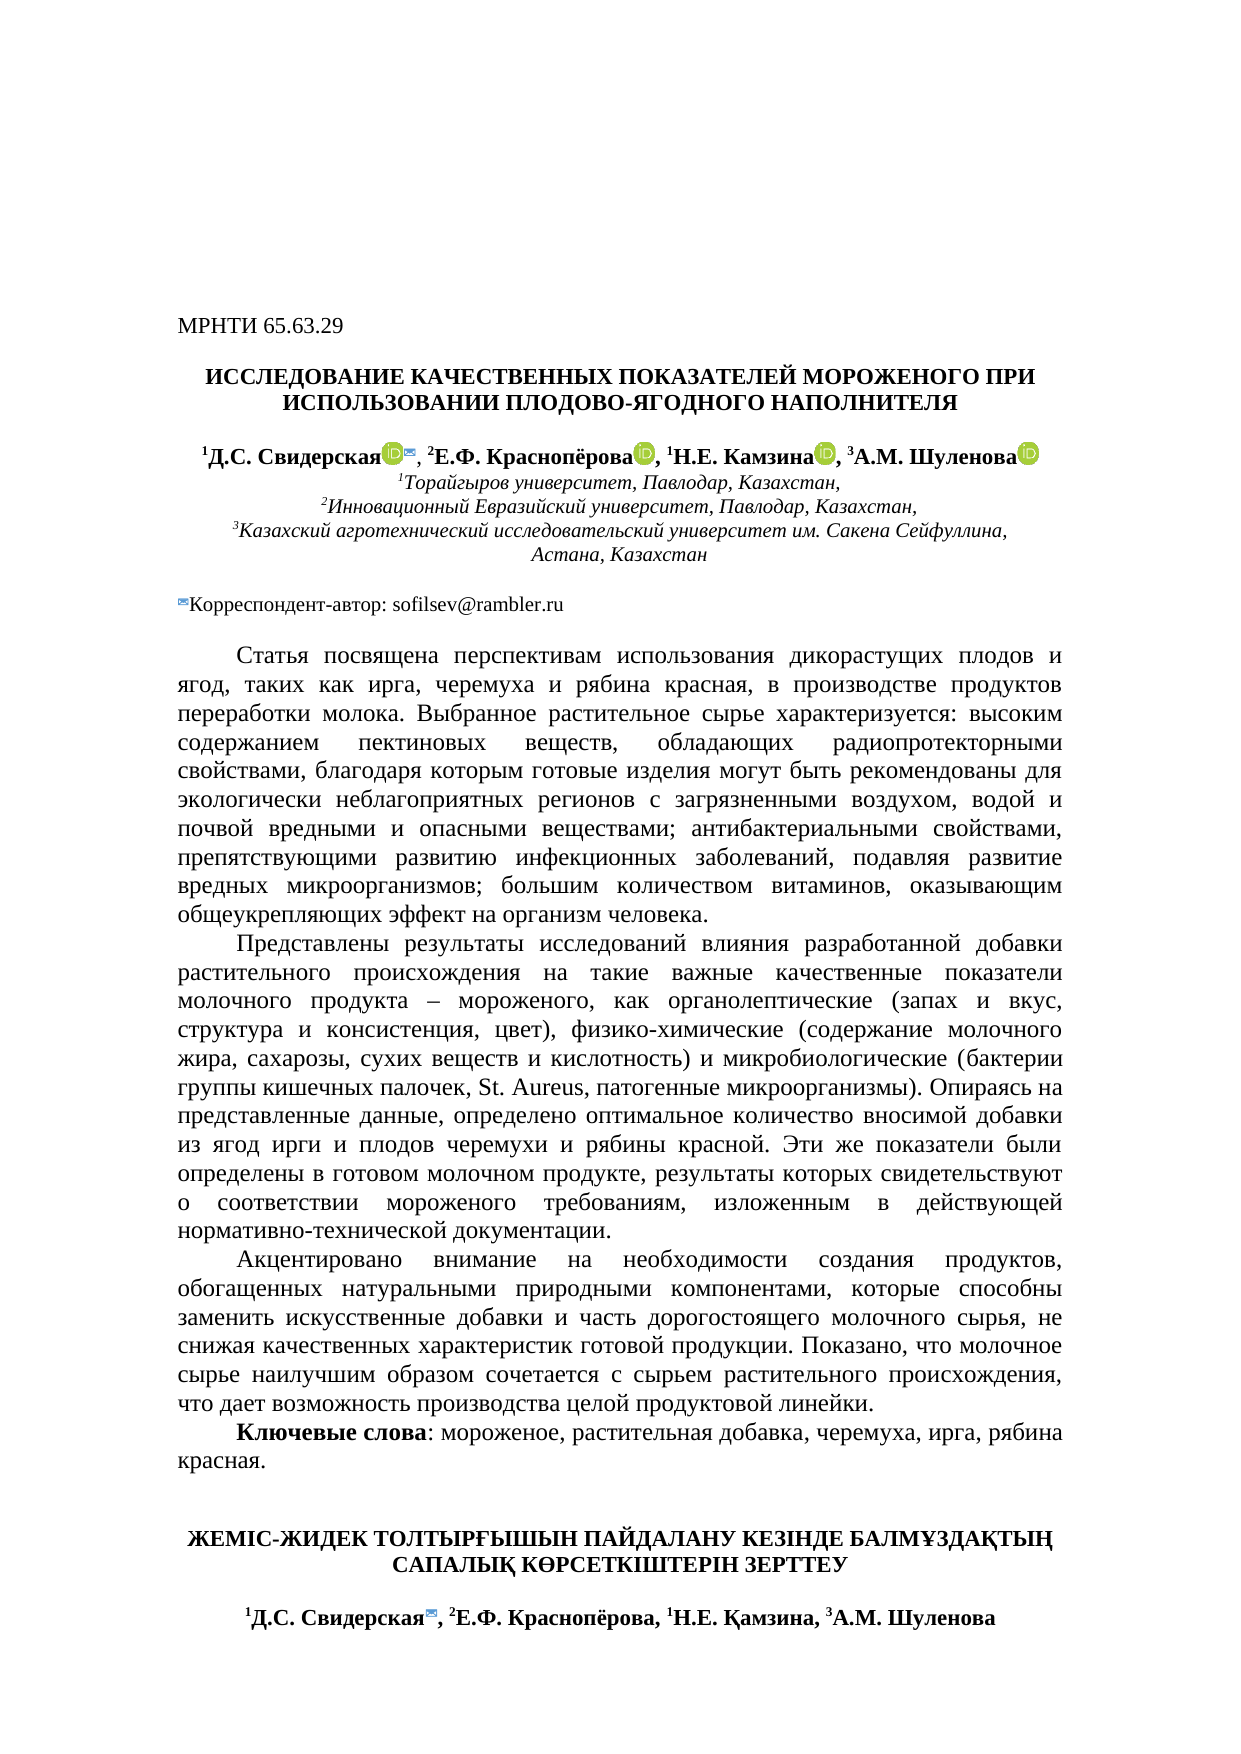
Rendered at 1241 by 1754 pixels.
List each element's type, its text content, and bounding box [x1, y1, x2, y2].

text Астана, Казахстан [177, 542, 1063, 566]
text Акцентировано внимание на необходимости создания продуктов, обогащенных натуральными природными компонентами, которые способны заменить искусственные добавки и часть дорогостоящего молочного сырья, не снижая качественных характеристик готовой продукции. Показано, что молочное сырье наилучшим образом сочетается с сырьем растительного происхождения, что дает возможность производства целой продуктовой линейки. [177, 1244, 1063, 1417]
text 2Инновационный Евразийский университет, Павлодар, Казахстан, [177, 494, 1063, 518]
text 1Торайгыров университет, Павлодар, Казахстан, [177, 470, 1063, 494]
text Ключевые слова: мороженое, растительная добавка, черемуха, ирга, рябина красная. [177, 1417, 1063, 1474]
text МРНТИ 65.63.29 [177, 312, 1063, 338]
text ИССЛЕДОВАНИЕ КАЧЕСТВЕННЫХ ПОКАЗАТЕЛЕЙ МОРОЖЕНОГО ПРИ ИСПОЛЬЗОВАНИИ ПЛОДОВО-ЯГОДНОГО НАПОЛНИТЕЛЯ [177, 363, 1063, 416]
text ЖЕМІС-ЖИДЕК ТОЛТЫРҒЫШЫН ПАЙДАЛАНУ КЕЗІНДЕ БАЛМҰЗДАҚТЫҢ САПАЛЫҚ КӨРСЕТКІШТЕРІН ЗЕРТТЕУ [177, 1525, 1063, 1578]
picture [814, 442, 836, 465]
picture [633, 442, 655, 465]
picture [1017, 442, 1039, 465]
picture [381, 442, 404, 465]
text 3Казахский агротехнический исследовательский университет им. Сакена Сейфуллина, [177, 518, 1063, 542]
text Статья посвящена перспективам использования дикорастущих плодов и ягод, таких как ирга, черемуха и рябина красная, в производстве продуктов переработки молока. Выбранное растительное сырье характеризуется: высоким содержанием пектиновых веществ, обладающих радиопротекторными свойствами, благодаря которым готовые изделия могут быть рекомендованы для экологически неблагоприятных регионов с загрязненными воздухом, водой и почвой вредными и опасными веществами; антибактериальными свойствами, препятствующими развитию инфекционных заболеваний, подавляя развитие вредных микроорганизмов; большим количеством витаминов, оказывающим общеукрепляющих эффект на организм человека. [177, 640, 1063, 928]
text Представлены результаты исследований влияния разработанной добавки растительного происхождения на такие важные качественные показатели молочного продукта – мороженого, как органолептические (запах и вкус, структура и консистенция, цвет), физико-химические (содержание молочного жира, сахарозы, сухих веществ и кислотность) и микробиологические (бактерии группы кишечных палочек, St. Aureus, патогенные микроорганизмы). Опираясь на представленные данные, определено оптимальное количество вносимой добавки из ягод ирги и плодов черемухи и рябины красной. Эти же показатели были определены в готовом молочном продукте, результаты которых свидетельствуют о соответствии мороженого требованиям, изложенным в действующей нормативно-технической документации. [177, 928, 1063, 1244]
text 1Д.С. Свидерская, 2Е.Ф. Краснопёрова, 1Н.Е. Қамзина, 3А.М. Шуленова [177, 1604, 1063, 1631]
text Корреспондент-автор: sofilsev@rambler.ru [177, 592, 1063, 616]
text 1Д.С. Свидерская, 2Е.Ф. Краснопёрова, 1Н.Е. Камзина, 3А.М. Шуленова [177, 442, 1063, 470]
